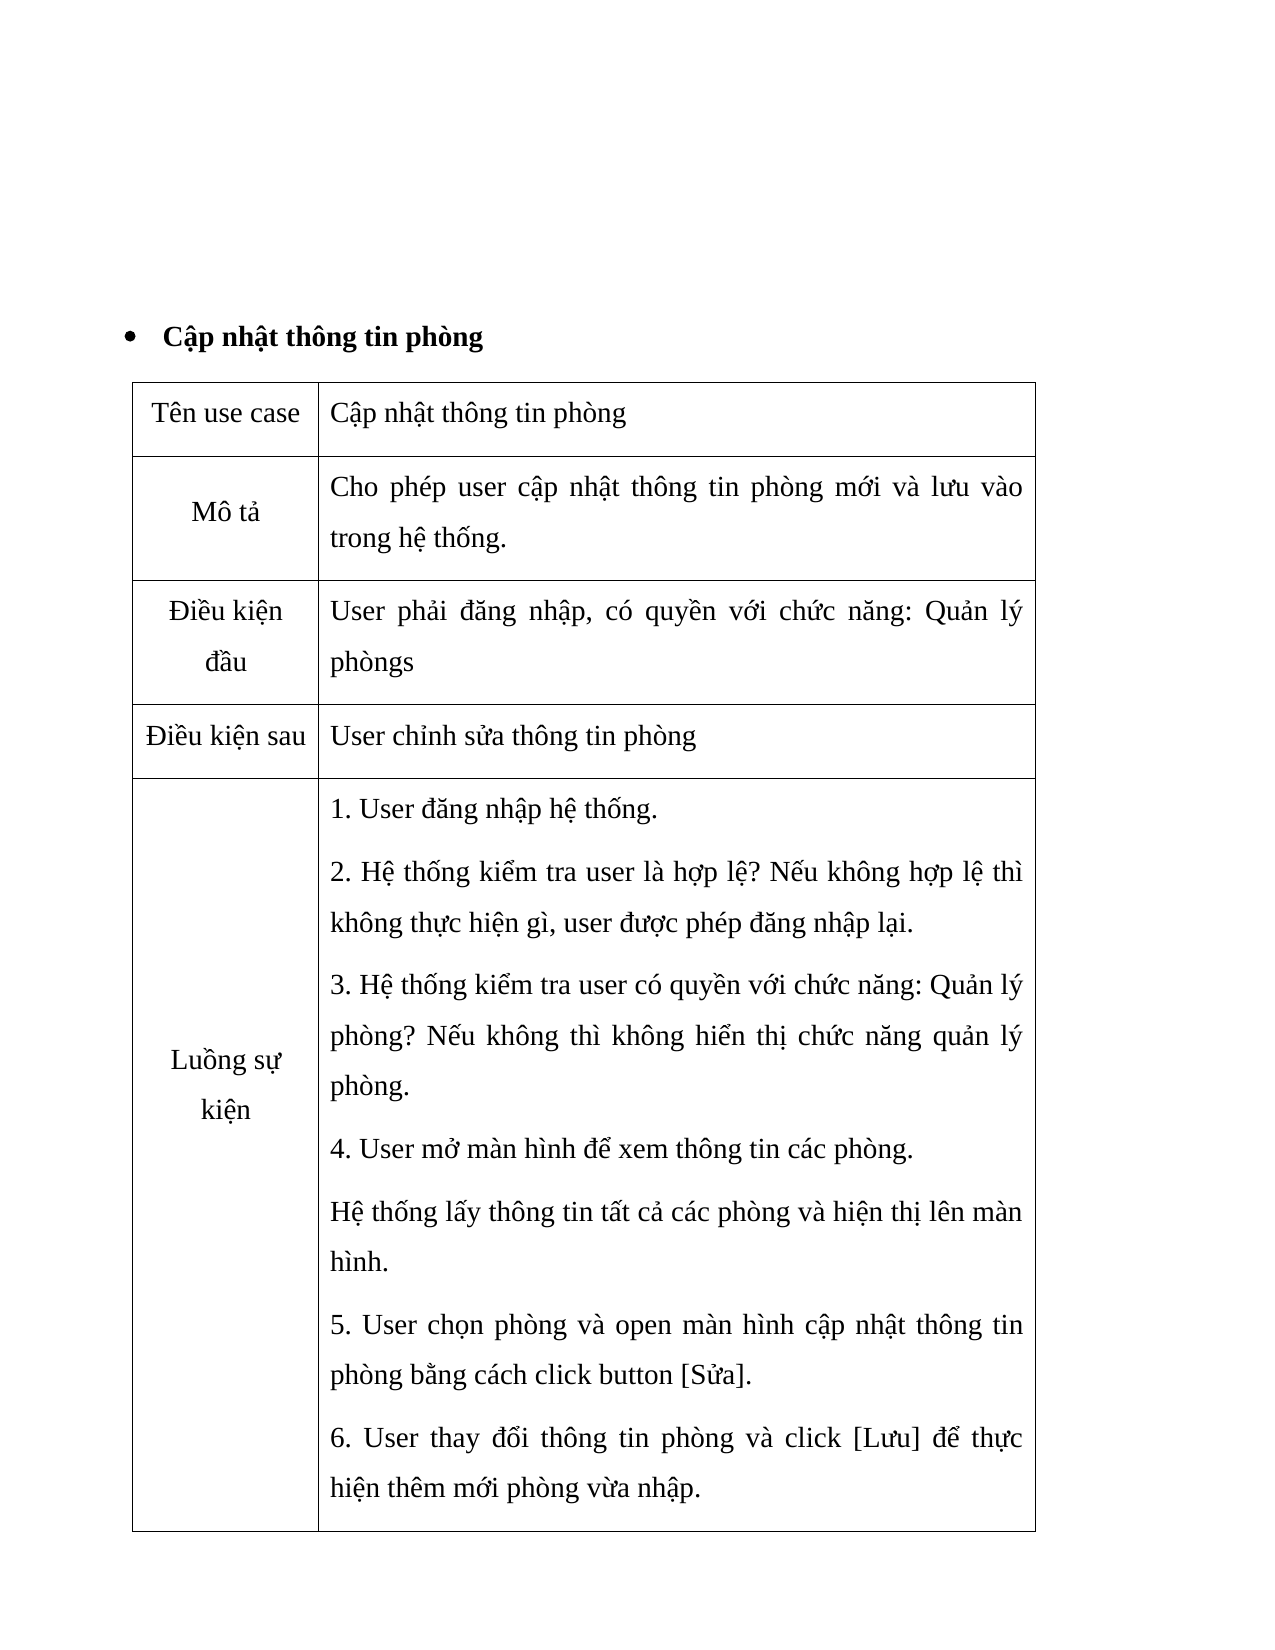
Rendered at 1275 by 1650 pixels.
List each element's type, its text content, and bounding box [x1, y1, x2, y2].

table_cell Mô tả [133, 457, 318, 580]
table_cell 1. User đăng nhập hệ thống. 2. Hệ thống kiểm tra user là hợp lệ? Nếu không hợp lệ thì không thực hiện gì, user được phép đăng nhập lại. 3. Hệ thống kiểm tra user có quyền với chức năng: Quản lý phòng? Nếu không thì không hiển thị chức năng quản lý phòng. 4. User mở màn hình để xem thông tin các phòng. Hệ thống lấy thông tin tất cả các phòng và hiện thị lên màn hình. 5. User chọn phòng và open màn hình cập nhật thông tin phòng bằng cách click button [Sửa]. 6. User thay đổi thông tin phòng và click [Lưu] để thực hiện thêm mới phòng vừa nhập. [319, 779, 1035, 1531]
table_header Tên use case [133, 383, 318, 456]
table_cell Điều kiện sau [133, 705, 318, 778]
table_cell User phải đăng nhập, có quyền với chức năng: Quản lý phòngs [319, 581, 1035, 704]
table_cell Cho phép user cập nhật thông tin phòng mới và lưu vào trong hệ thống. [319, 457, 1035, 580]
table_cell User chỉnh sửa thông tin phòng [319, 705, 1035, 778]
table_cell Luồng sự kiện [133, 779, 318, 1531]
list Cập nhật thông tin phòng [125, 319, 1157, 353]
table_cell Điều kiện đầu [133, 581, 318, 704]
table_header Cập nhật thông tin phòng [319, 383, 1035, 456]
